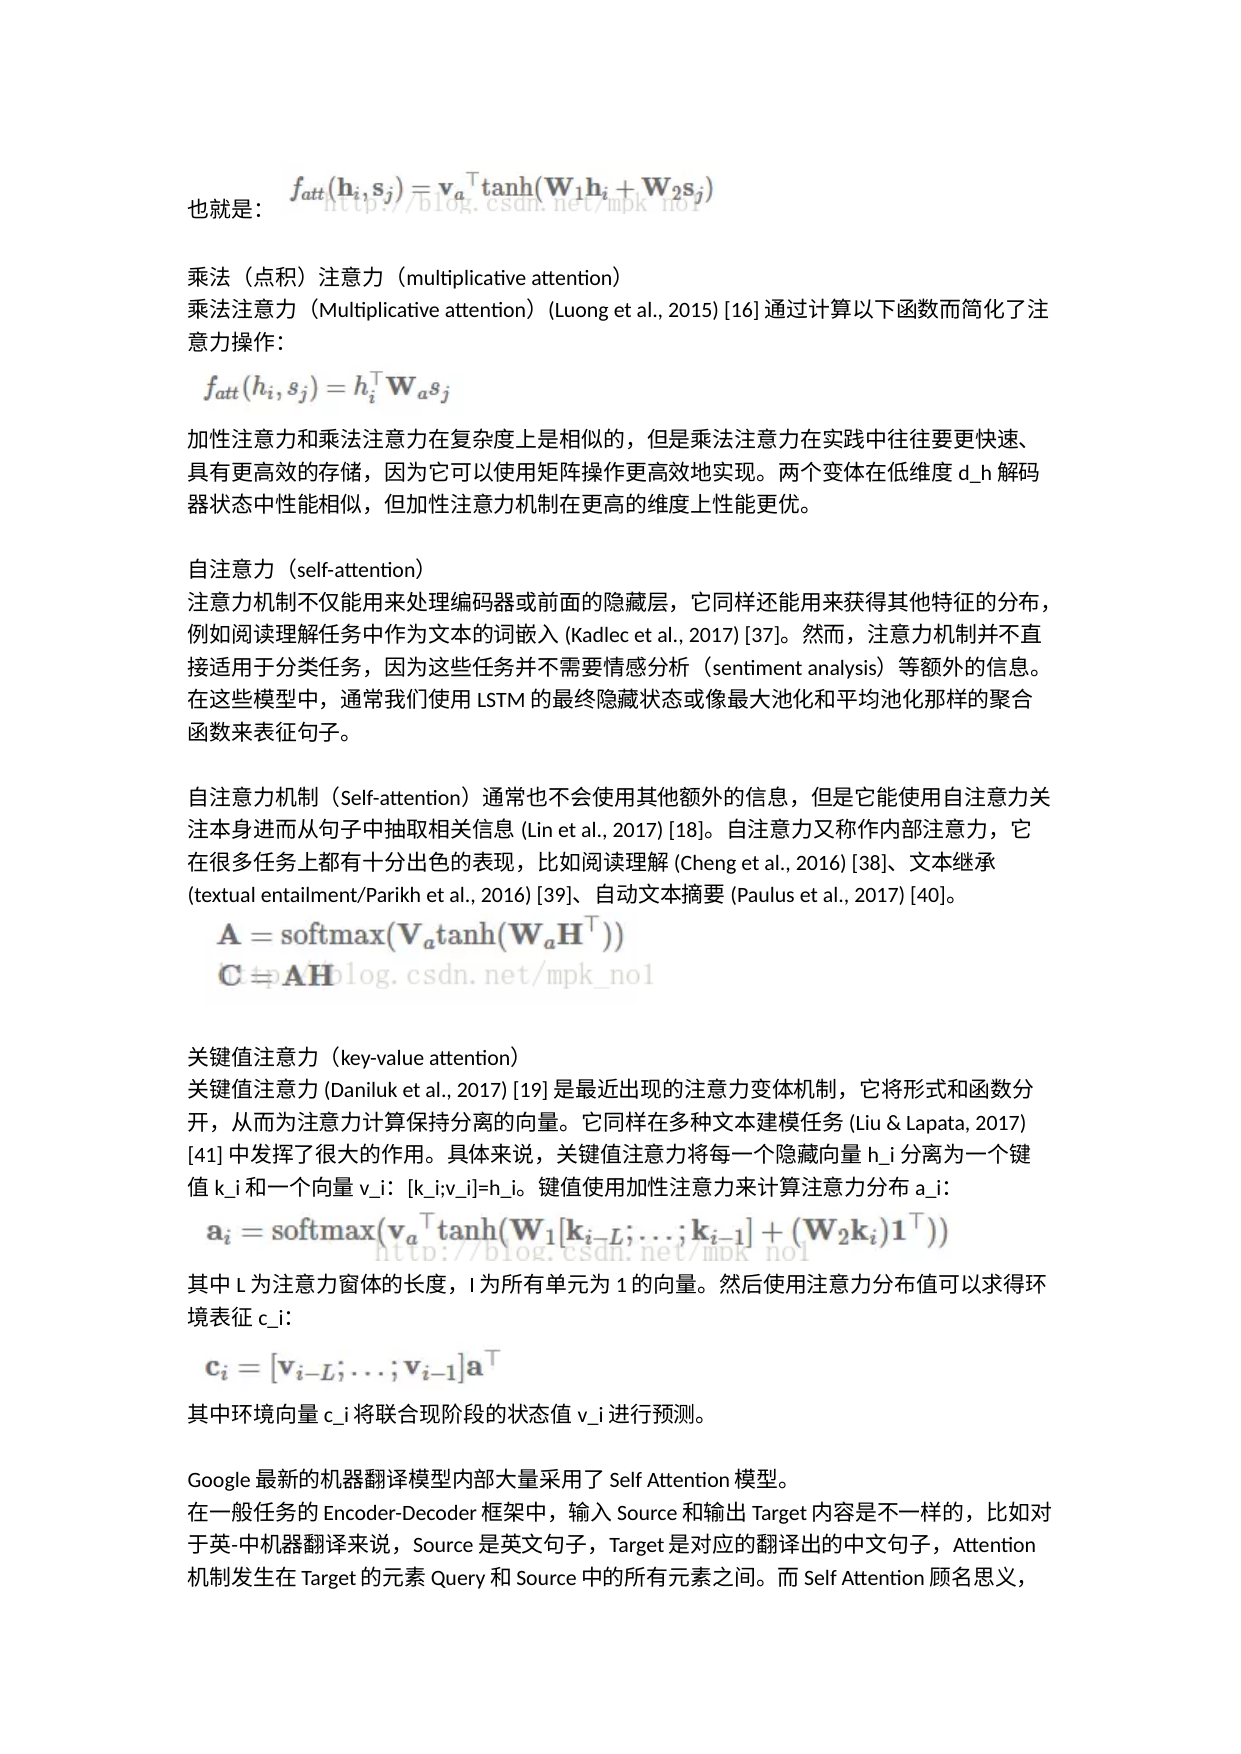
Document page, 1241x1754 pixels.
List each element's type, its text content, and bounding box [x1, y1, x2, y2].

picture [187, 363, 466, 416]
text 关键值注意力 (Daniluk et al., 2017) [19] 是最近出现的注意力变体机制，它将形式和函数分开，从而为注意力计算保持分离的向量。它同样在多种文本建模任务 (Liu & Lapata, 2017) [41] 中发挥了很大的作用。具体来说，关键值注意力将每一个隐藏向量 h_i 分离为一个键值 k_i 和一个向量 v_i：[k_i;v_i]=h_i。键值使用加性注意力来计算注意力分布 a_i： [187, 1072, 1053, 1202]
picture [187, 912, 660, 1005]
text 关键值注意力（key-value attention） [187, 1039, 1053, 1072]
text 乘法（点积）注意力（multiplicative attention） [187, 259, 1053, 292]
text 自注意力（self-attention） [187, 552, 1053, 584]
text 乘法注意力（Multiplicative attention）(Luong et al., 2015) [16] 通过计算以下函数而简化了注意力操作： [187, 292, 1053, 357]
text 加性注意力和乘法注意力在复杂度上是相似的，但是乘法注意力在实践中往往要更快速、具有更高效的存储，因为它可以使用矩阵操作更高效地实现。两个变体在低维度 d_h 解码器状态中性能相似，但加性注意力机制在更高的维度上性能更优。 [187, 422, 1053, 519]
text 其中环境向量 c_i 将联合现阶段的状态值 v_i 进行预测。 [187, 1397, 1053, 1429]
text 其中 L 为注意力窗体的长度，I 为所有单元为 1 的向量。然后使用注意力分布值可以求得环境表征 c_i： [187, 1267, 1053, 1332]
picture [187, 1339, 510, 1390]
text Google最新的机器翻译模型内部大量采用了Self Attention模型。 [187, 1462, 1053, 1494]
picture [275, 162, 728, 214]
text 注意力机制不仅能用来处理编码器或前面的隐藏层，它同样还能用来获得其他特征的分布，例如阅读理解任务中作为文本的词嵌入 (Kadlec et al., 2017) [37]。然而，注意力机制并不直接适用于分类任务，因为这些任务并不需要情感分析（sentiment analysis）等额外的信息。在这些模型中，通常我们使用 LSTM 的最终隐藏状态或像最大池化和平均池化那样的聚合函数来表征句子。 自注意力机制（Self-attention）通常也不会使用其他额外的信息，但是它能使用自注意力关注本身进而从句子中抽取相关信息 (Lin et al., 2017) [18]。自注意力又称作内部注意力，它在很多任务上都有十分出色的表现，比如阅读理解 (Cheng et al., 2016) [38]、文本继承 (textual entailment/Parikh et al., 2016) [39]、自动文本摘要 (Paulus et al., 2017) [40]。 [187, 584, 1053, 909]
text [187, 1494, 1053, 1592]
picture [187, 1208, 972, 1261]
